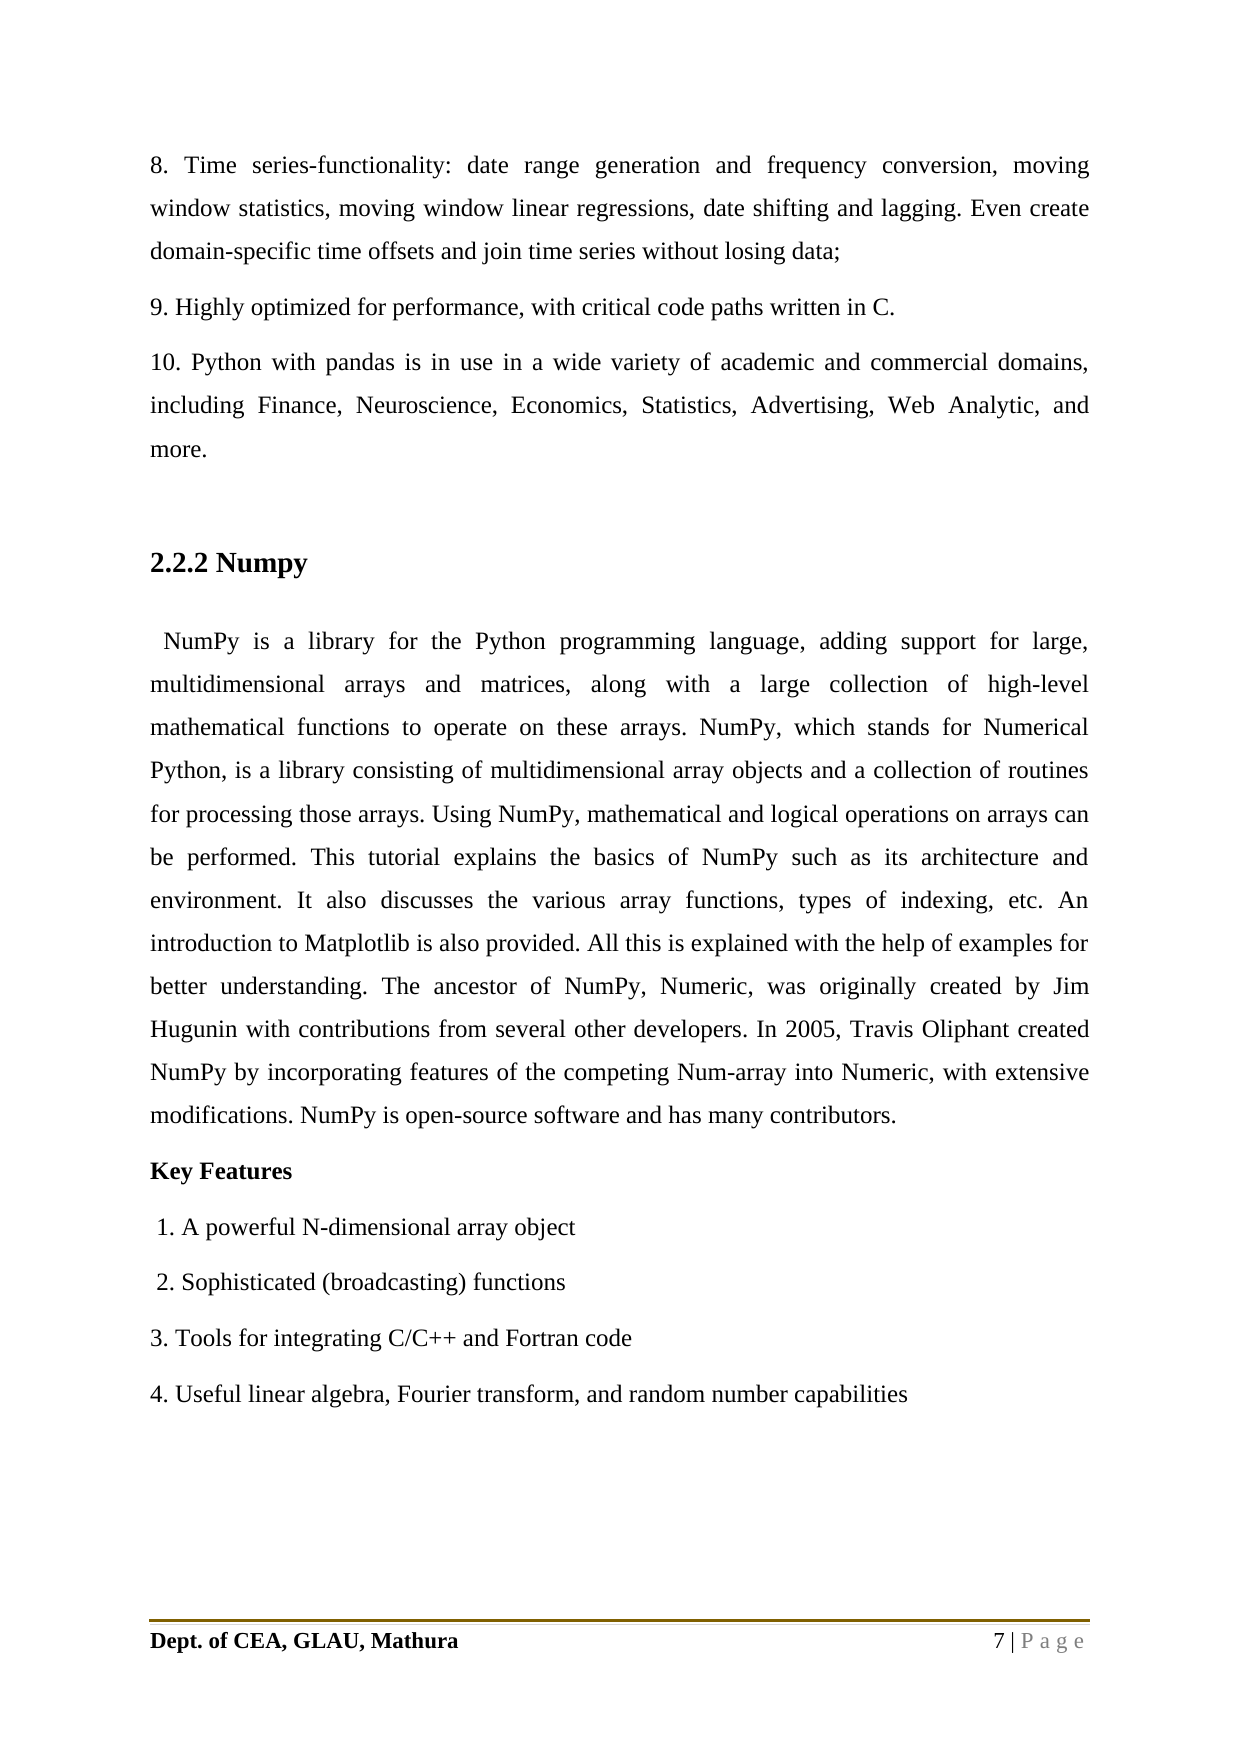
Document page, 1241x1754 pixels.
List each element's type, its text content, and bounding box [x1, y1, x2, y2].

text 1. A powerful N-dimensional array object [150, 1212, 1090, 1241]
text 4. Useful linear algebra, Fourier transform, and random number capabilities [150, 1379, 1090, 1407]
text NumPy is a library for the Python programming language, adding support for large, multidimensional arrays and matrices, along with a large collection of high-level mathematical functions to operate on these arrays. NumPy, which stands for Numerical Python, is a library consisting of multidimensional array objects and a collection of routines for processing those arrays. Using NumPy, mathematical and logical operations on arrays can be performed. This tutorial explains the basics of NumPy such as its architecture and environment. It also discusses the various array functions, types of indexing, etc. An introduction to Matplotlib is also provided. All this is explained with the help of examples for better understanding. The ancestor of NumPy, Numeric, was originally created by Jim Hugunin with contributions from several other developers. In 2005, Travis Oliphant created NumPy by incorporating features of the competing Num-array into Numeric, with extensive modifications. NumPy is open-source software and has many contributors. [150, 626, 1090, 1129]
subtitle 2.2.2 Numpy [150, 545, 1090, 578]
text 10. Python with pandas is in use in a wide variety of academic and commercial domains, including Finance, Neuroscience, Economics, Statistics, Advertising, Web Analytic, and more. [150, 347, 1090, 462]
text 2. Sophisticated (broadcasting) functions [150, 1267, 1090, 1296]
text 3. Tools for integrating C/C++ and Fortran code [150, 1323, 1090, 1352]
text Key Features [150, 1156, 1090, 1185]
text 9. Highly optimized for performance, with critical code paths written in C. [150, 292, 1090, 321]
text 8. Time series-functionality: date range generation and frequency conversion, moving window statistics, moving window linear regressions, date shifting and lagging. Even create domain-specific time offsets and join time series without losing data; [150, 150, 1090, 265]
